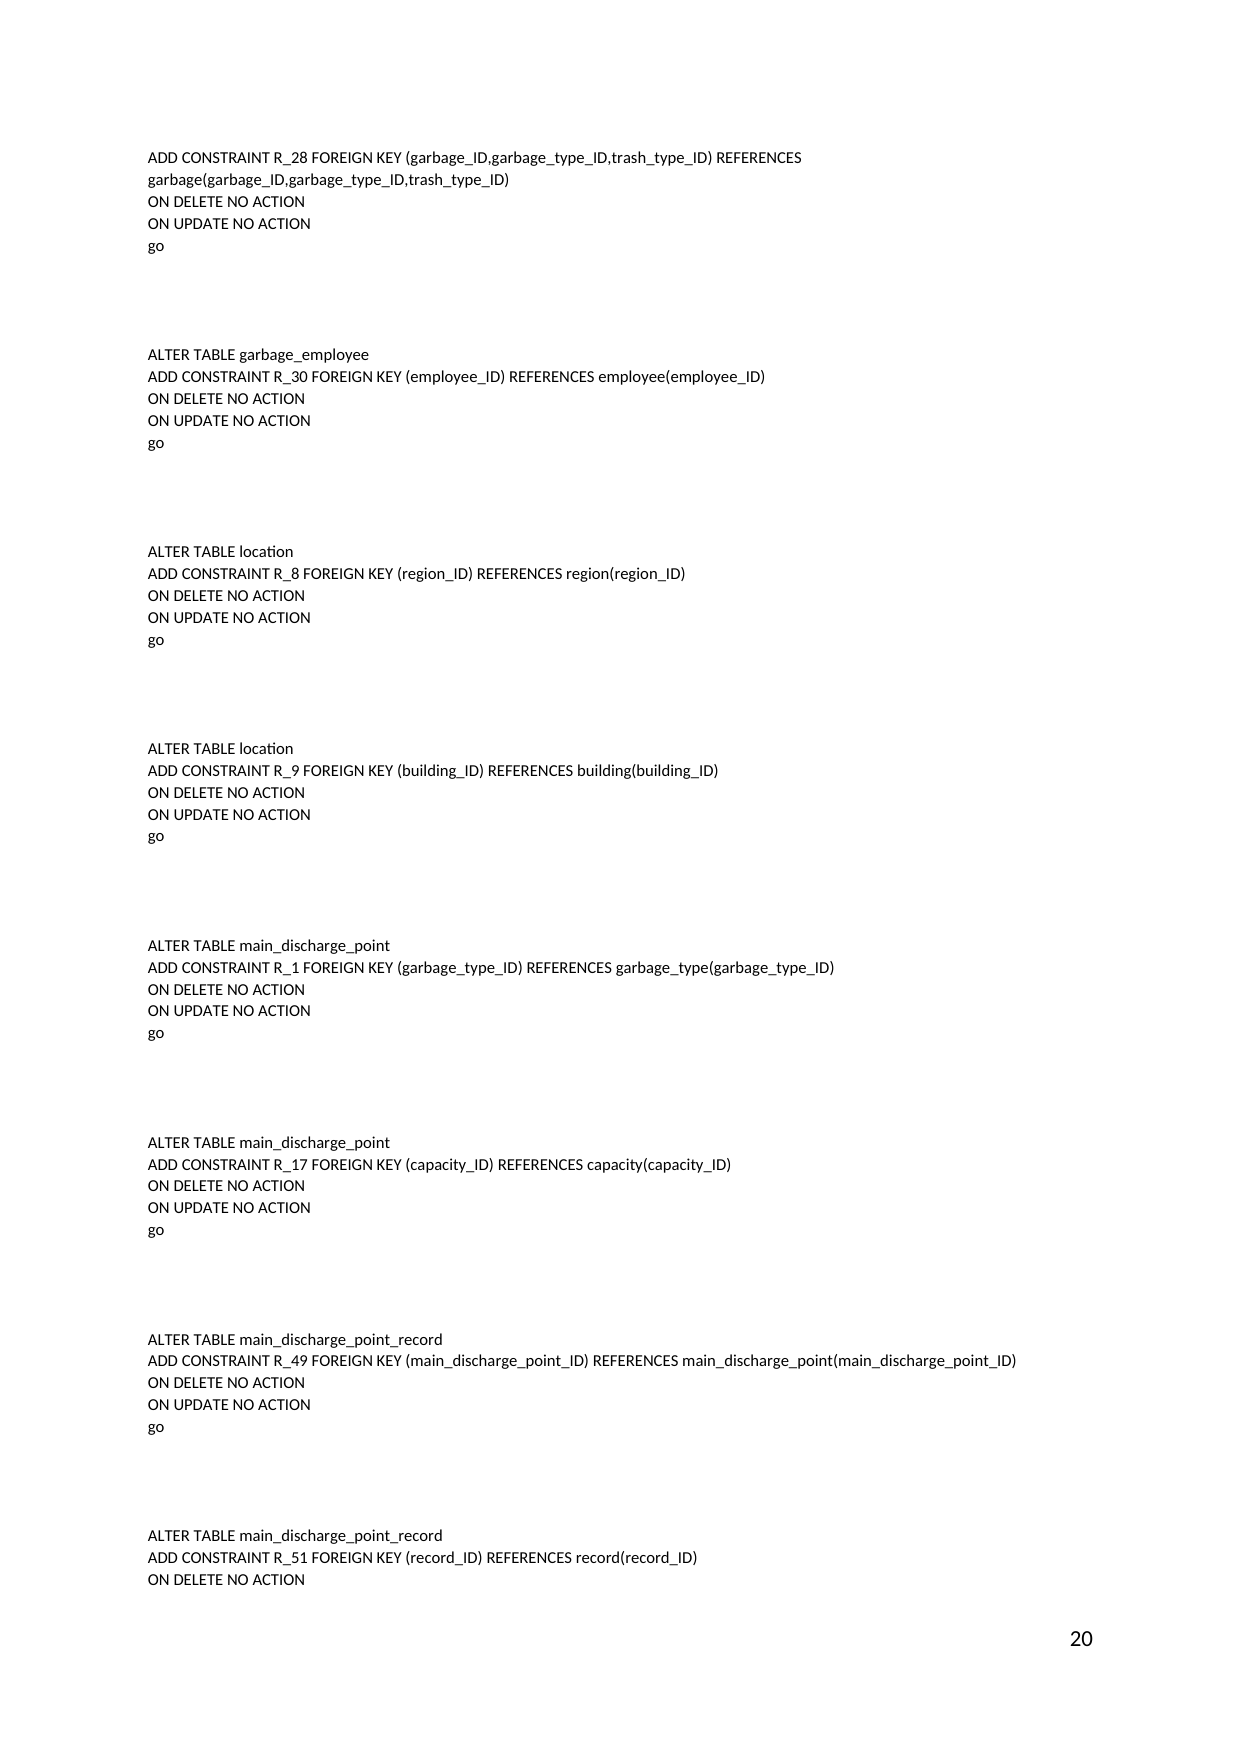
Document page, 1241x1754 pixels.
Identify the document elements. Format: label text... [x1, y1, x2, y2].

text ON DELETE NO ACTION [148, 1176, 1093, 1196]
text ADD CONSTRAINT R_28 FOREIGN KEY (garbage_ID,garbage_type_ID,trash_type_ID) REFERENCES garbage(garbage_ID,garbage_type_ID,trash_type_ID) [148, 148, 1093, 190]
text ALTER TABLE garbage_employee [148, 344, 1093, 365]
text ON UPDATE NO ACTION [148, 213, 1093, 233]
text ON DELETE NO ACTION [148, 388, 1093, 408]
text go [148, 826, 1093, 846]
text go [148, 1219, 1093, 1240]
text ADD CONSTRAINT R_8 FOREIGN KEY (region_ID) REFERENCES region(region_ID) [148, 563, 1093, 583]
text ALTER TABLE main_discharge_point [148, 935, 1093, 955]
text ON UPDATE NO ACTION [148, 1198, 1093, 1218]
text ALTER TABLE location [148, 541, 1093, 562]
text ALTER TABLE location [148, 738, 1093, 758]
text ON DELETE NO ACTION [148, 782, 1093, 802]
text ALTER TABLE main_discharge_point [148, 1132, 1093, 1152]
text ON UPDATE NO ACTION [148, 1001, 1093, 1021]
text ADD CONSTRAINT R_9 FOREIGN KEY (building_ID) REFERENCES building(building_ID) [148, 760, 1093, 780]
text ALTER TABLE main_discharge_point_record [148, 1329, 1093, 1349]
text go [148, 1416, 1093, 1437]
text ON DELETE NO ACTION [148, 979, 1093, 999]
text ON DELETE NO ACTION [148, 585, 1093, 605]
text ON UPDATE NO ACTION [148, 607, 1093, 627]
text ON UPDATE NO ACTION [148, 410, 1093, 430]
text ADD CONSTRAINT R_1 FOREIGN KEY (garbage_type_ID) REFERENCES garbage_type(garbage_type_ID) [148, 957, 1093, 977]
text ADD CONSTRAINT R_17 FOREIGN KEY (capacity_ID) REFERENCES capacity(capacity_ID) [148, 1154, 1093, 1174]
text ON UPDATE NO ACTION [148, 804, 1093, 824]
text ADD CONSTRAINT R_51 FOREIGN KEY (record_ID) REFERENCES record(record_ID) [148, 1548, 1093, 1568]
text go [148, 235, 1093, 255]
text go [148, 629, 1093, 649]
text ON UPDATE NO ACTION [148, 1394, 1093, 1415]
text ON DELETE NO ACTION [148, 191, 1093, 212]
text ALTER TABLE main_discharge_point_record [148, 1526, 1093, 1546]
text go [148, 432, 1093, 452]
text ON DELETE NO ACTION [148, 1373, 1093, 1393]
text ADD CONSTRAINT R_30 FOREIGN KEY (employee_ID) REFERENCES employee(employee_ID) [148, 366, 1093, 387]
text ON DELETE NO ACTION [148, 1569, 1093, 1590]
text go [148, 1023, 1093, 1043]
text ADD CONSTRAINT R_49 FOREIGN KEY (main_discharge_point_ID) REFERENCES main_discharge_point(main_discharge_point_ID) [148, 1351, 1093, 1371]
